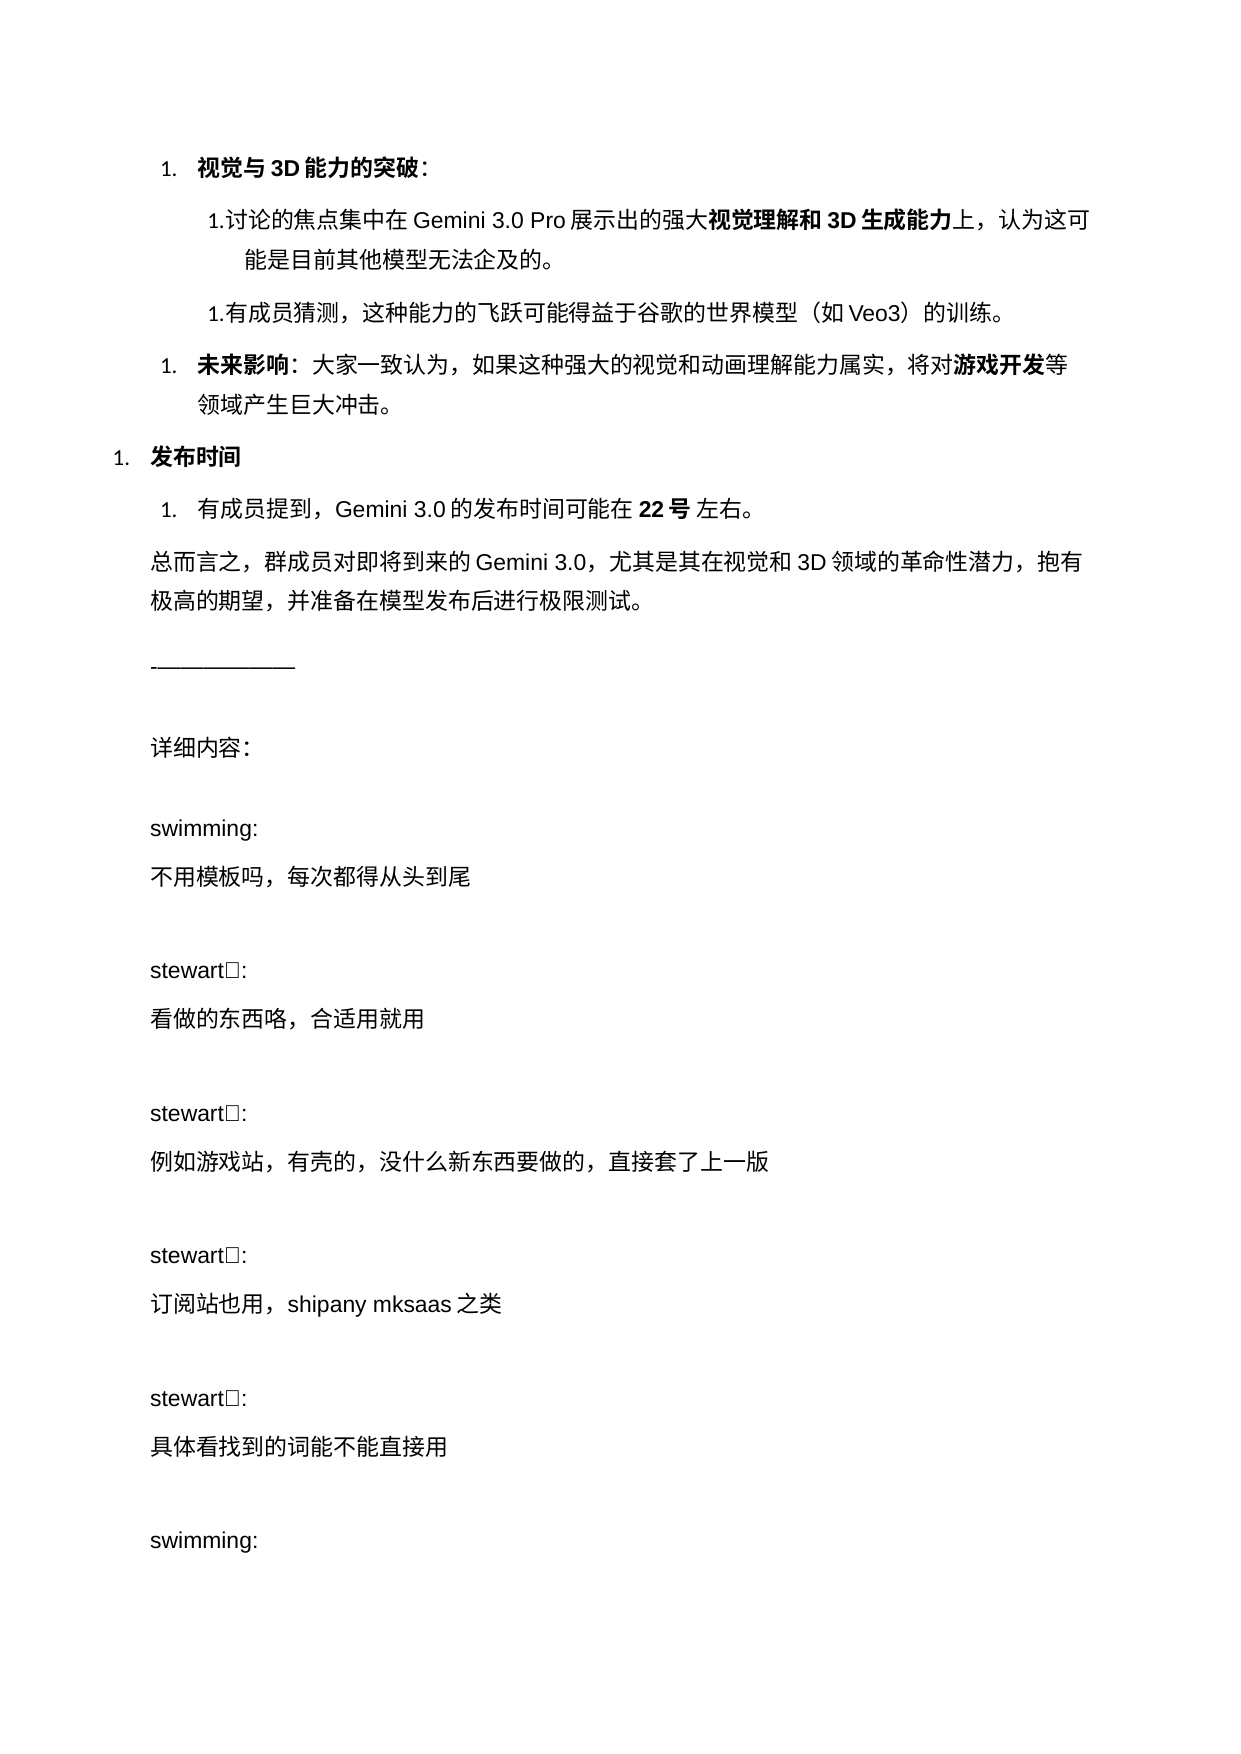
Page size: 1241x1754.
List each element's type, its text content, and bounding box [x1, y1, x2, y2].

text stewart🤔: [150, 1100, 1090, 1126]
text stewart🤔: [150, 957, 1090, 984]
text 不用模板吗，每次都得从头到尾 [150, 859, 1090, 892]
text 看做的东西咯，合适用就用 [150, 1001, 1090, 1034]
text swimming: [150, 815, 1090, 841]
text swimming: [150, 1527, 1090, 1553]
list 讨论的焦点集中在Gemini 3.0 Pro展示出的强大视觉理解和3D生成能力上，认为这可能是目前其他模型无法企及的。 [207, 202, 1090, 275]
text stewart🤔: [150, 1242, 1090, 1268]
text 详细内容： [150, 697, 1090, 797]
list 有成员猜测，这种能力的飞跃可能得益于谷歌的世界模型（如Veo3）的训练。 [207, 294, 1090, 328]
text 订阅站也用，shipany mksaas之类 [150, 1286, 1090, 1319]
list 有成员提到，Gemini 3.0的发布时间可能在 22号 左右。 [160, 491, 1090, 524]
text 具体看找到的词能不能直接用 [150, 1428, 1090, 1462]
text 总而言之，群成员对即将到来的Gemini 3.0，尤其是其在视觉和3D领域的革命性潜力，抱有极高的期望，并准备在模型发布后进行极限测试。 -—————— [150, 543, 1090, 679]
list 视觉与3D能力的突破： [160, 150, 1090, 183]
text stewart🤔: [150, 1384, 1090, 1411]
text 例如游戏站，有壳的，没什么新东西要做的，直接套了上一版 [150, 1144, 1090, 1177]
list 发布时间 [112, 439, 1090, 472]
list 未来影响：大家一致认为，如果这种强大的视觉和动画理解能力属实，将对游戏开发等领域产生巨大冲击。 [160, 347, 1090, 420]
